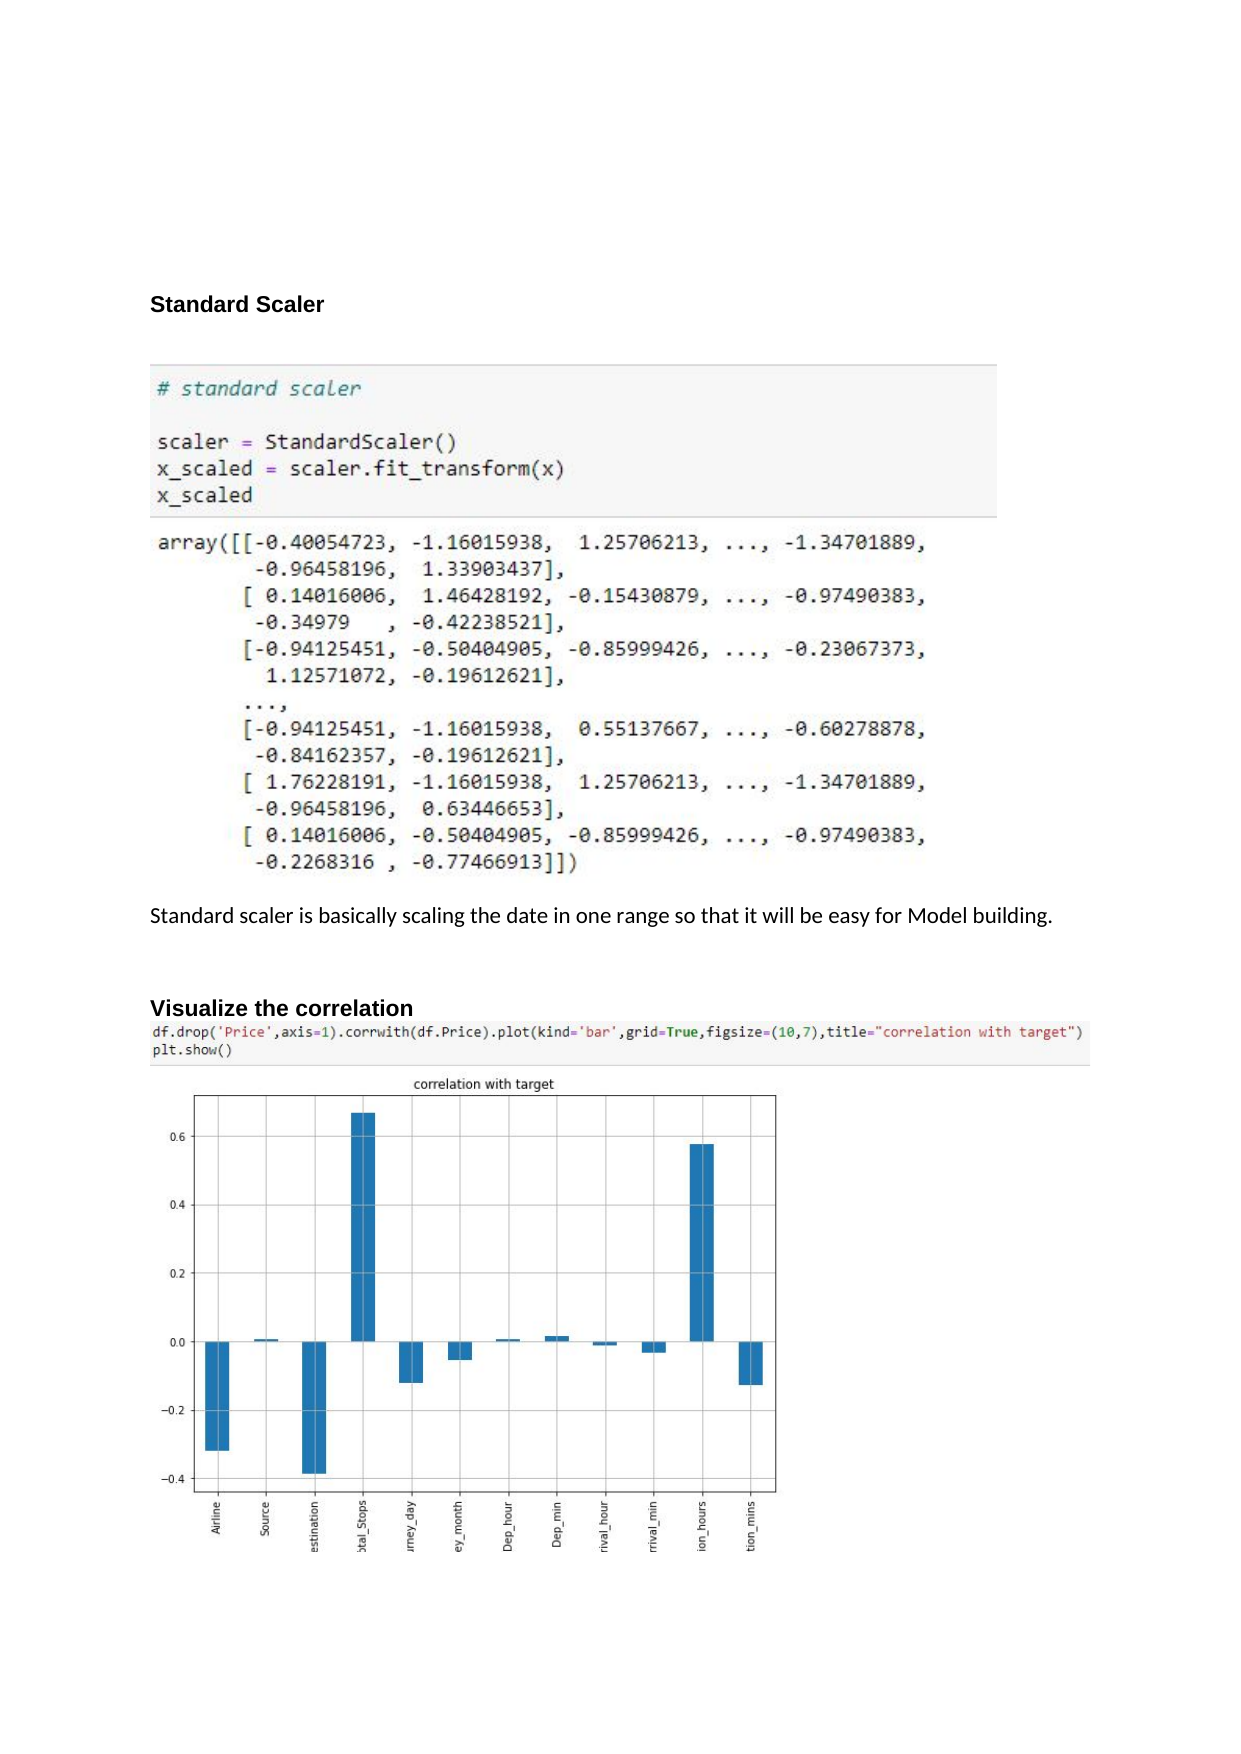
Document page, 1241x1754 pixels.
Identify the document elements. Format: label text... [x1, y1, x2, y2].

text Standard scaler is basically scaling the date in one range so that it will be easy for Model building. [150, 901, 1090, 929]
subtitle Visualize the correlation [150, 995, 1090, 1021]
picture [150, 363, 997, 883]
picture [150, 1021, 1091, 1552]
subtitle Standard Scaler [150, 291, 1090, 317]
